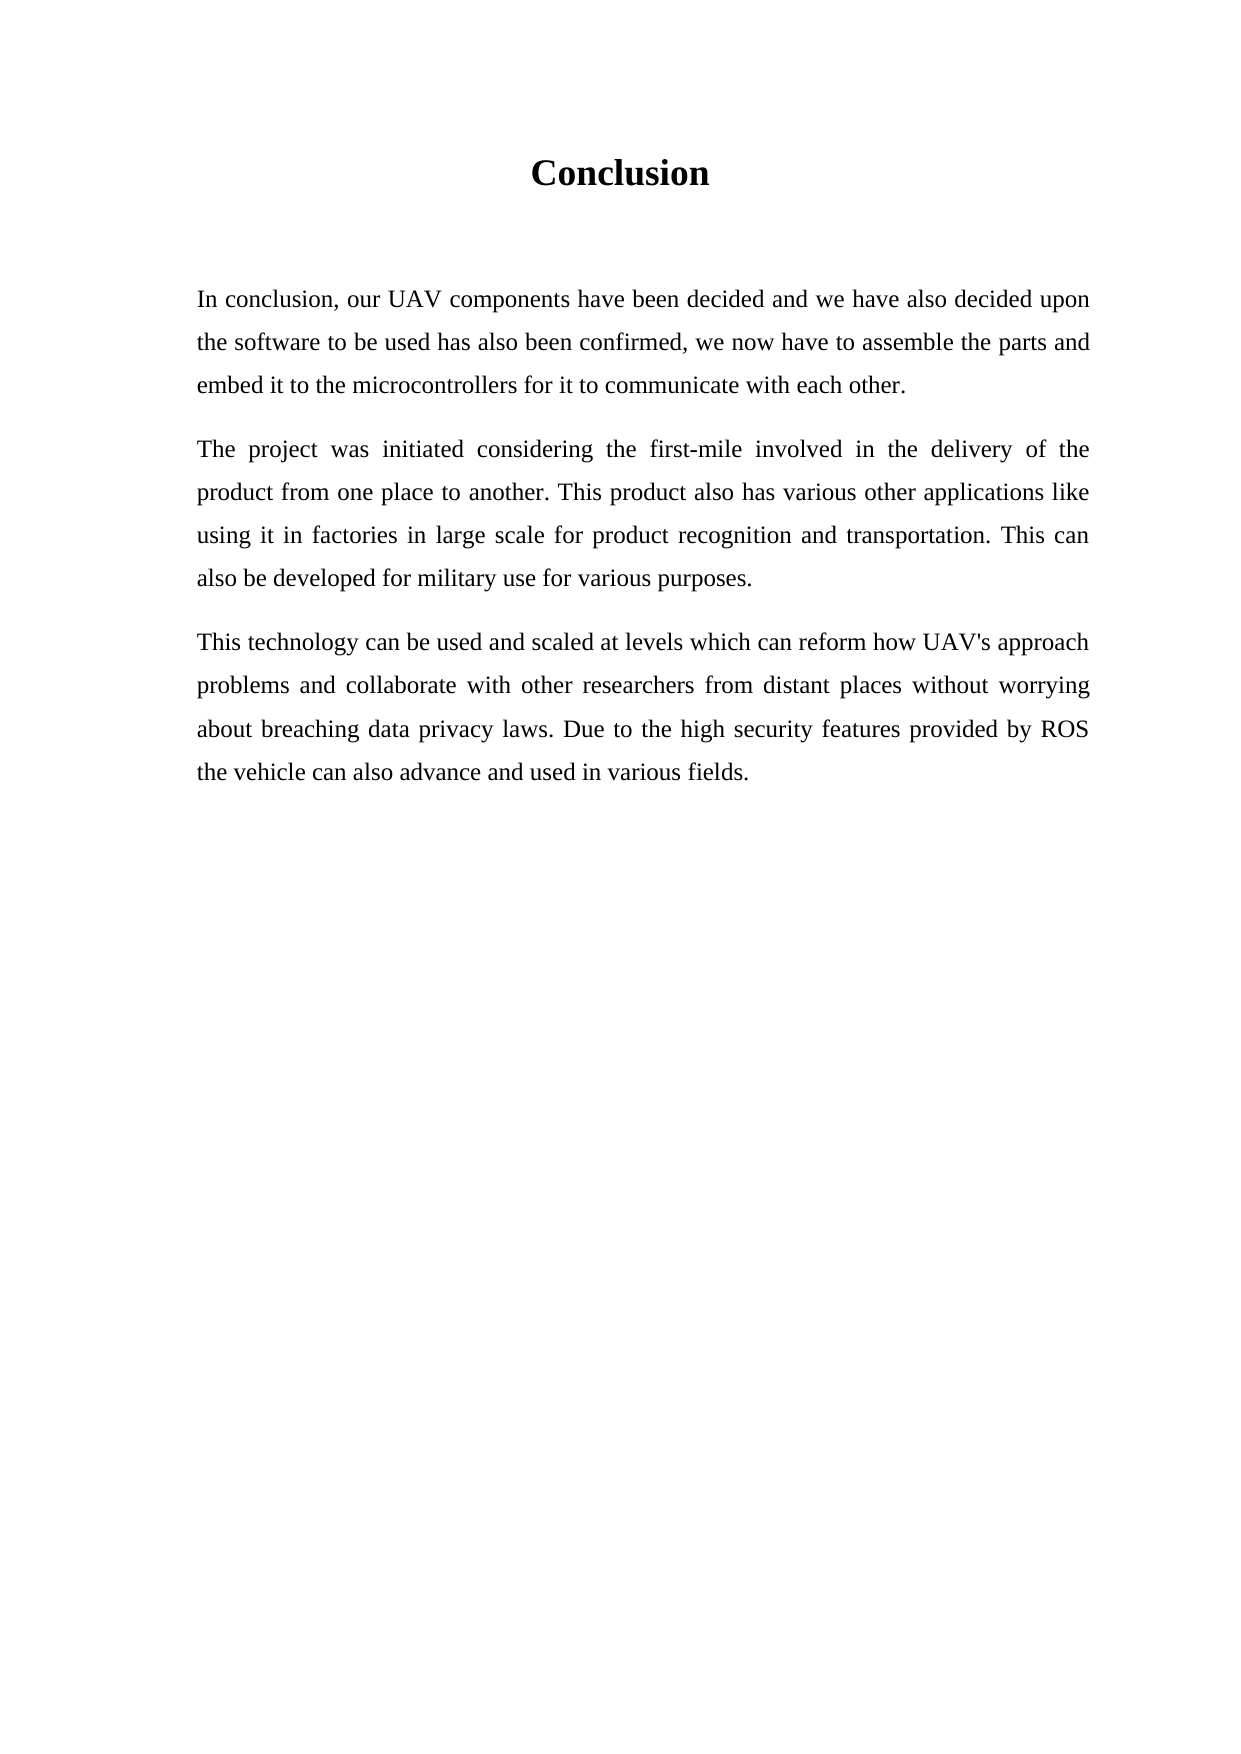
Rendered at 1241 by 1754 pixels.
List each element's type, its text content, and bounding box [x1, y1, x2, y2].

text This technology can be used and scaled at levels which can reform how UAV's approach problems and collaborate with other researchers from distant places without worrying about breaching data privacy laws. Due to the high security features provided by ROS the vehicle can also advance and used in various fields. [197, 627, 1091, 786]
text In conclusion, our UAV components have been decided and we have also decided upon the software to be used has also been confirmed, we now have to assemble the parts and embed it to the microcontrollers for it to communicate with each other. [197, 284, 1091, 399]
text The project was initiated considering the first-mile involved in the delivery of the product from one place to another. This product also has various other applications like using it in factories in large scale for product recognition and transportation. This can also be developed for military use for various purposes. [197, 434, 1091, 592]
subtitle Conclusion [400, 150, 840, 193]
